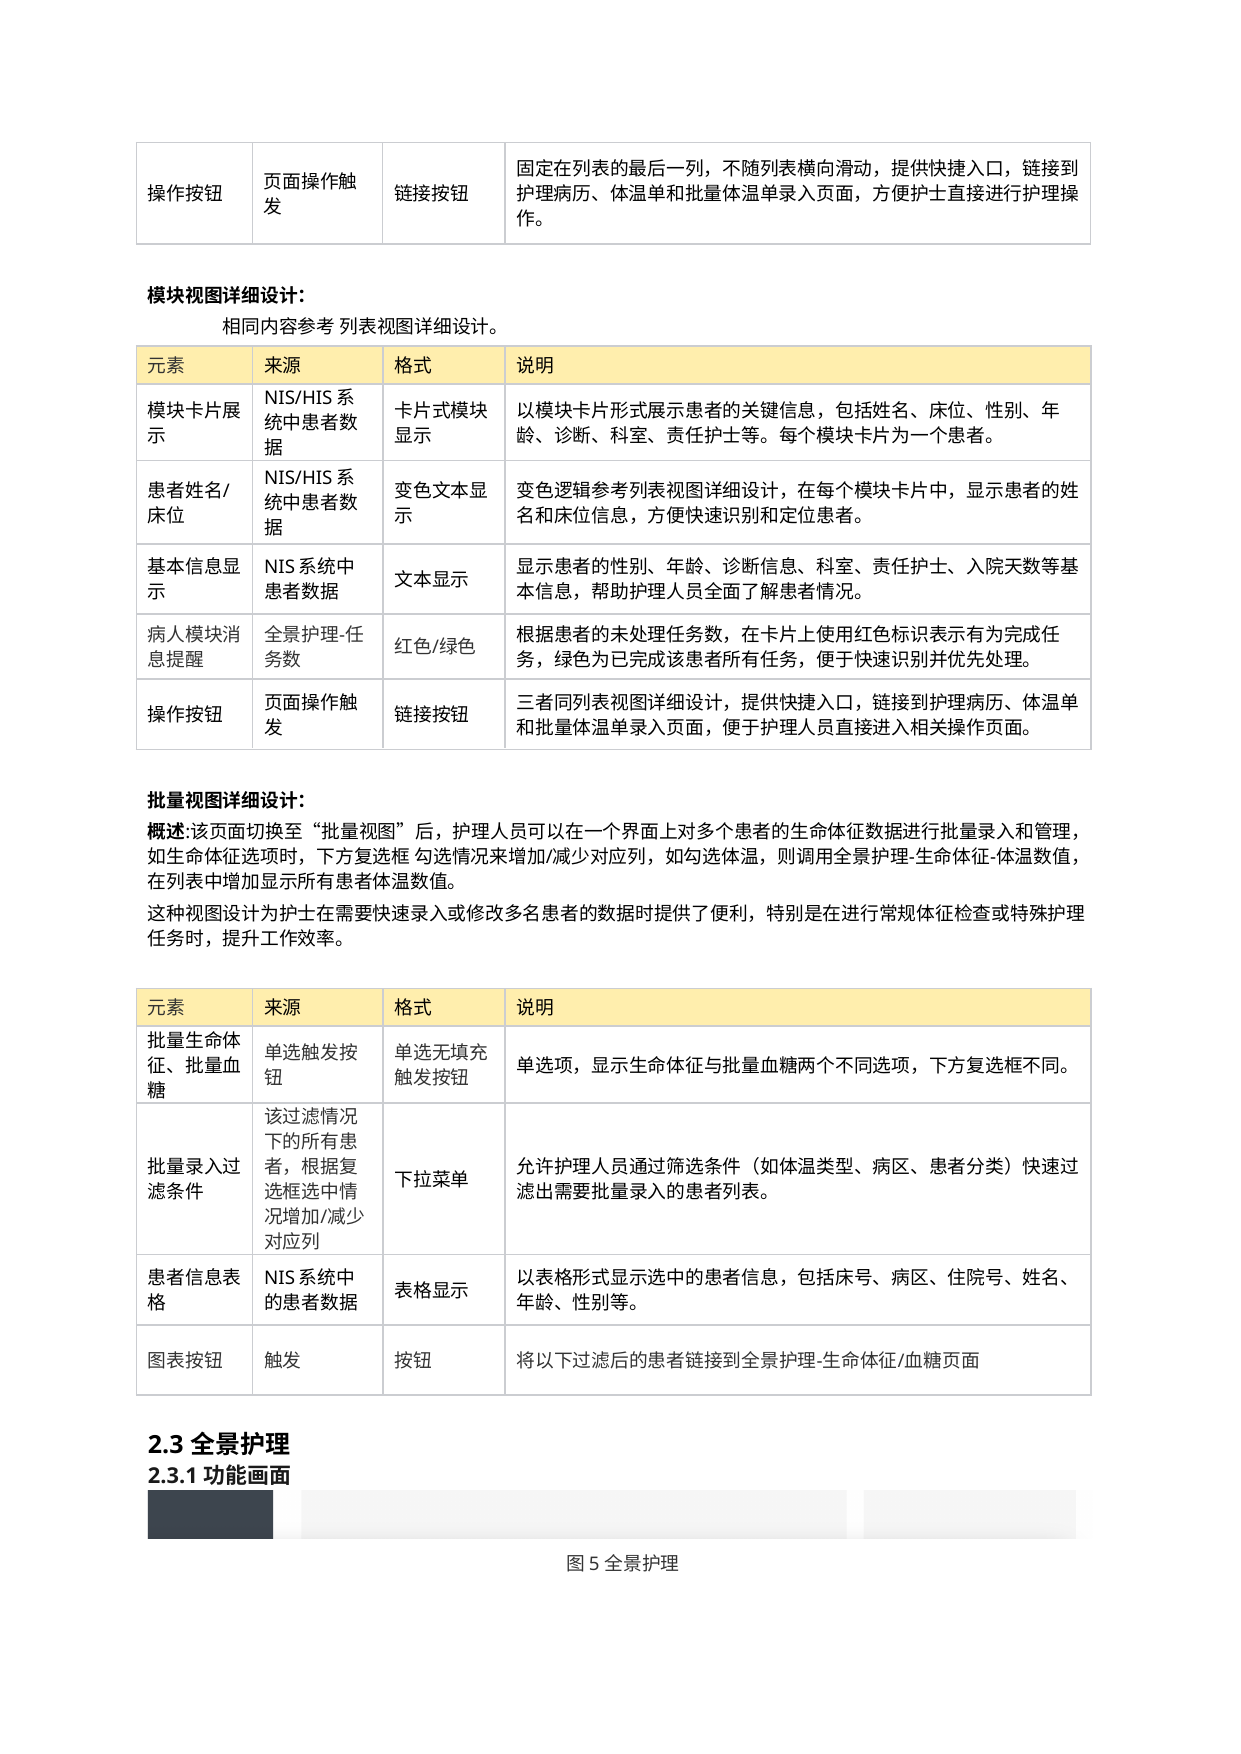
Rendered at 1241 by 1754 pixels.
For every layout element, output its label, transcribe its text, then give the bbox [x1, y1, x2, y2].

table_cell 患者信息表格 [137, 1255, 252, 1324]
table_cell 按钮 [384, 1326, 504, 1394]
table_cell NIS/HIS系统中患者数据 [253, 385, 382, 459]
table_cell 基本信息显示 [137, 545, 252, 613]
text 概述:该页面切换至“批量视图”后，护理人员可以在一个界面上对多个患者的生命体征数据进行批量录入和管理，如生命体征选项时，下方复选框 勾选情况来增加/减少对应列，如勾选体温，则调用全景护理-生命体征-体温数值，在列表中增加显示所有患者体温数值。 [148, 819, 1093, 894]
table_cell 链接按钮 [384, 680, 504, 748]
list 相同内容参考 列表视图详细设计。 [148, 314, 1093, 339]
table_cell 全景护理-任务数 [253, 615, 382, 678]
table_header 格式 [384, 989, 504, 1025]
table_cell NIS系统中的患者数据 [253, 1255, 382, 1324]
table_cell 以表格形式显示选中的患者信息，包括床号、病区、住院号、姓名、年龄、性别等。 [506, 1255, 1090, 1324]
table_cell 链接按钮 [383, 143, 504, 243]
table_cell 触发 [253, 1326, 382, 1394]
table_cell 变色逻辑参考列表视图详细设计，在每个模块卡片中，显示患者的姓名和床位信息，方便快速识别和定位患者。 [506, 461, 1090, 543]
table_cell 以模块卡片形式展示患者的关键信息，包括姓名、床位、性别、年龄、诊断、科室、责任护士等。每个模块卡片为一个患者。 [506, 385, 1090, 459]
text 批量视图详细设计： [148, 787, 1093, 812]
table_cell 根据患者的未处理任务数，在卡片上使用红色标识表示有为完成任务，绿色为已完成该患者所有任务，便于快速识别并优先处理。 [506, 615, 1090, 678]
table_cell 单选项，显示生命体征与批量血糖两个不同选项，下方复选框不同。 [506, 1027, 1090, 1102]
table_cell 单选触发按钮 [253, 1027, 382, 1102]
subtitle 2.3.1 功能画面 [148, 1458, 1093, 1490]
table_header 说明 [506, 989, 1090, 1025]
table_cell 允许护理人员通过筛选条件（如体温类型、病区、患者分类）快速过滤出需要批量录入的患者列表。 [506, 1104, 1090, 1254]
table_cell 将以下过滤后的患者链接到全景护理-生命体征/血糖页面 [506, 1326, 1090, 1394]
table_cell 该过滤情况下的所有患者，根据复选框选中情况增加/减少对应列 [253, 1104, 382, 1254]
table_header 格式 [384, 347, 504, 383]
table_cell 页面操作触发 [253, 143, 382, 243]
table_cell NIS系统中患者数据 [253, 545, 382, 613]
table_cell 红色/绿色 [384, 615, 504, 678]
table_cell 操作按钮 [137, 143, 252, 243]
text 图 5 全景护理 [148, 1550, 1093, 1575]
list 模块视图详细设计： [148, 282, 1093, 307]
table_header 元素 [137, 347, 252, 383]
table_cell 批量生命体征、批量血糖 [137, 1027, 252, 1102]
table_cell 文本显示 [384, 545, 504, 613]
table_cell 下拉菜单 [384, 1104, 504, 1254]
table_cell 操作按钮 [137, 680, 252, 748]
table_cell 表格显示 [384, 1255, 504, 1324]
table_cell 图表按钮 [137, 1326, 252, 1394]
table_cell 显示患者的性别、年龄、诊断信息、科室、责任护士、入院天数等基本信息，帮助护理人员全面了解患者情况。 [506, 545, 1090, 613]
text 这种视图设计为护士在需要快速录入或修改多名患者的数据时提供了便利，特别是在进行常规体征检查或特殊护理任务时，提升工作效率。 [148, 900, 1093, 950]
table_header 来源 [253, 347, 382, 383]
table_cell 病人模块消息提醒 [137, 615, 252, 678]
table_header 说明 [506, 347, 1090, 383]
table_cell 患者姓名/床位 [137, 461, 252, 543]
table_cell 变色文本显示 [384, 461, 504, 543]
table_header 元素 [137, 989, 252, 1025]
table_cell 页面操作触发 [253, 680, 382, 748]
table_cell 单选无填充触发按钮 [384, 1027, 504, 1102]
table_cell 模块卡片展示 [137, 385, 252, 459]
subtitle 2.3 全景护理 [148, 1433, 1093, 1458]
table_header 来源 [253, 989, 382, 1025]
table_cell 卡片式模块显示 [384, 385, 504, 459]
table_cell 批量录入过滤条件 [137, 1104, 252, 1254]
table_cell 三者同列表视图详细设计，提供快捷入口，链接到护理病历、体温单和批量体温单录入页面，便于护理人员直接进入相关操作页面。 [506, 680, 1090, 748]
table_cell NIS/HIS系统中患者数据 [253, 461, 382, 543]
picture [147, 1490, 1093, 1539]
table_cell 固定在列表的最后一列，不随列表横向滑动，提供快捷入口，链接到护理病历、体温单和批量体温单录入页面，方便护士直接进行护理操作。 [506, 143, 1090, 243]
